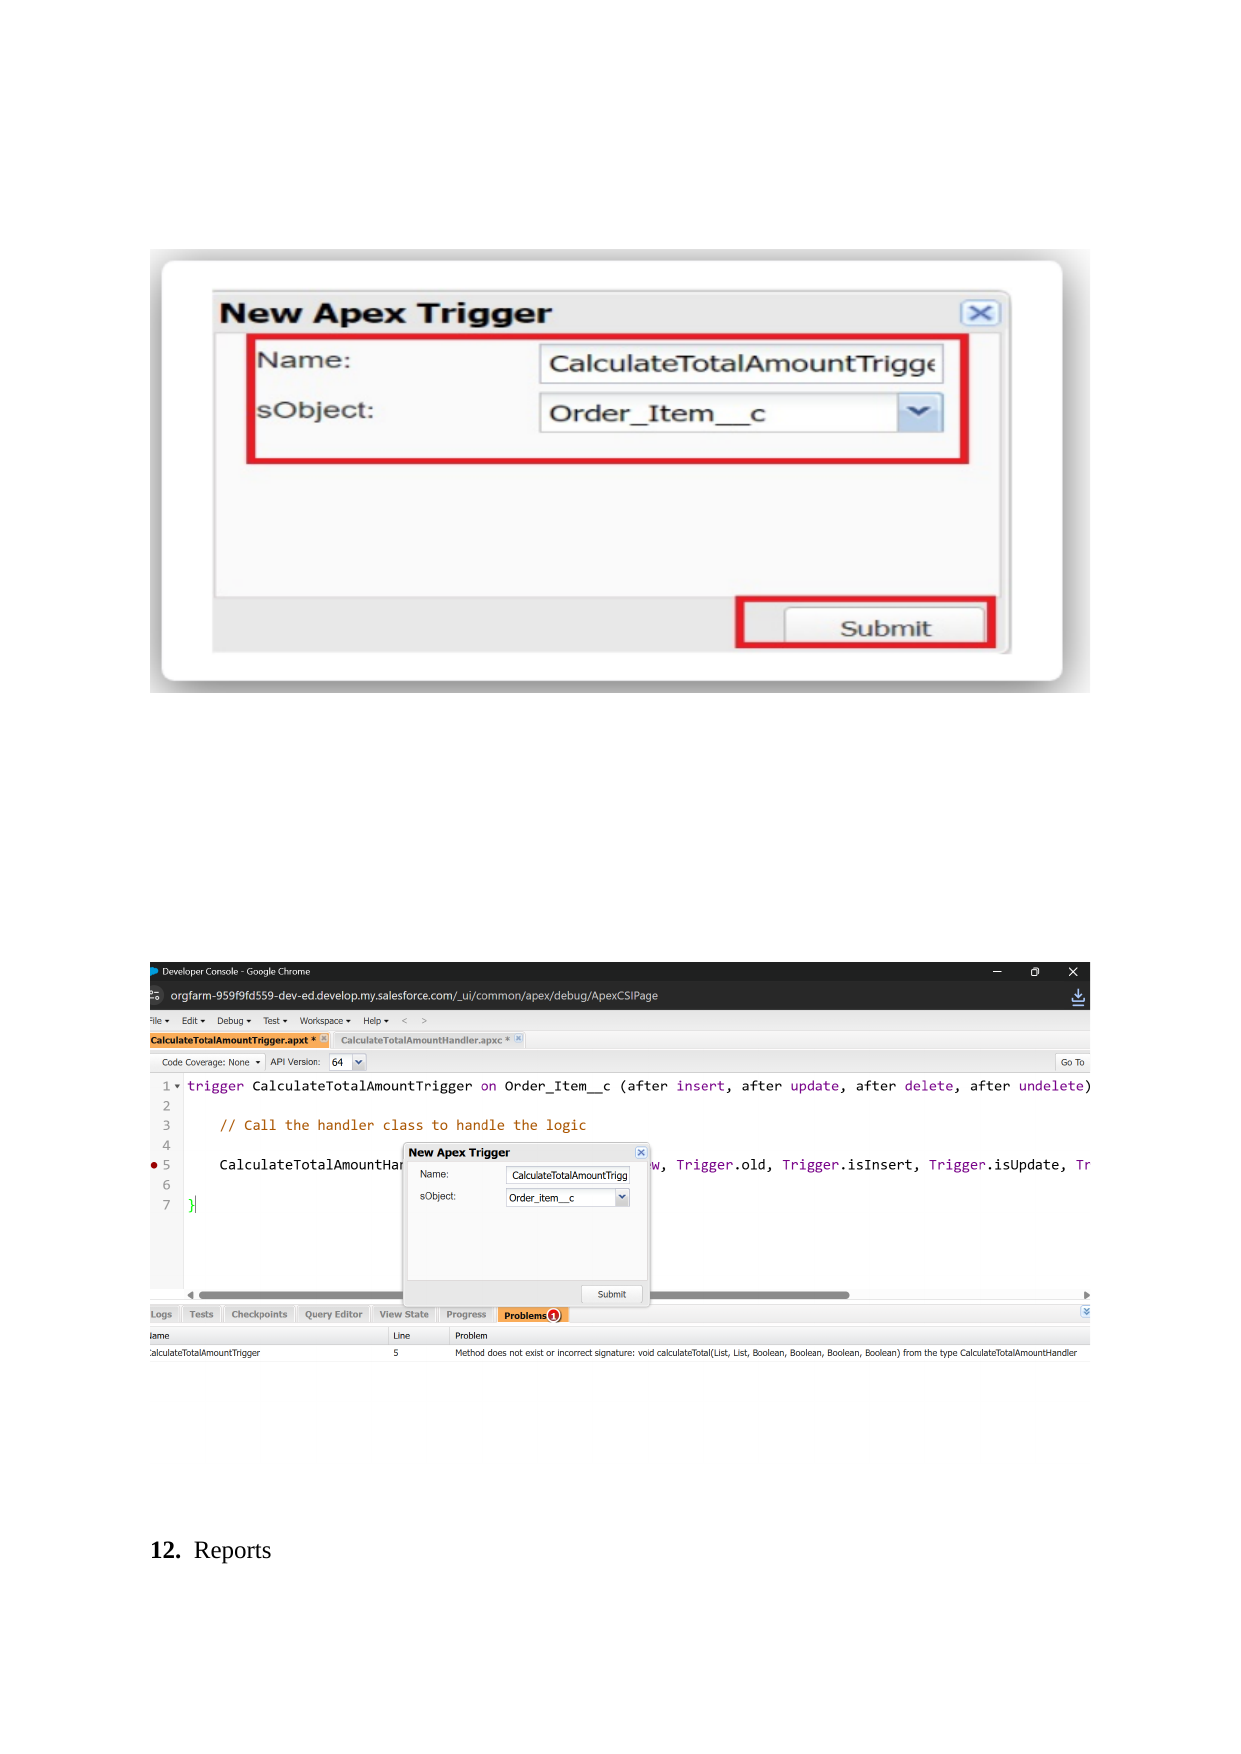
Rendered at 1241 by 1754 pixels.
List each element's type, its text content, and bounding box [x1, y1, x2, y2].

picture [150, 962, 1091, 1464]
text 12. Reports [150, 1535, 1090, 1564]
picture [150, 249, 1091, 693]
